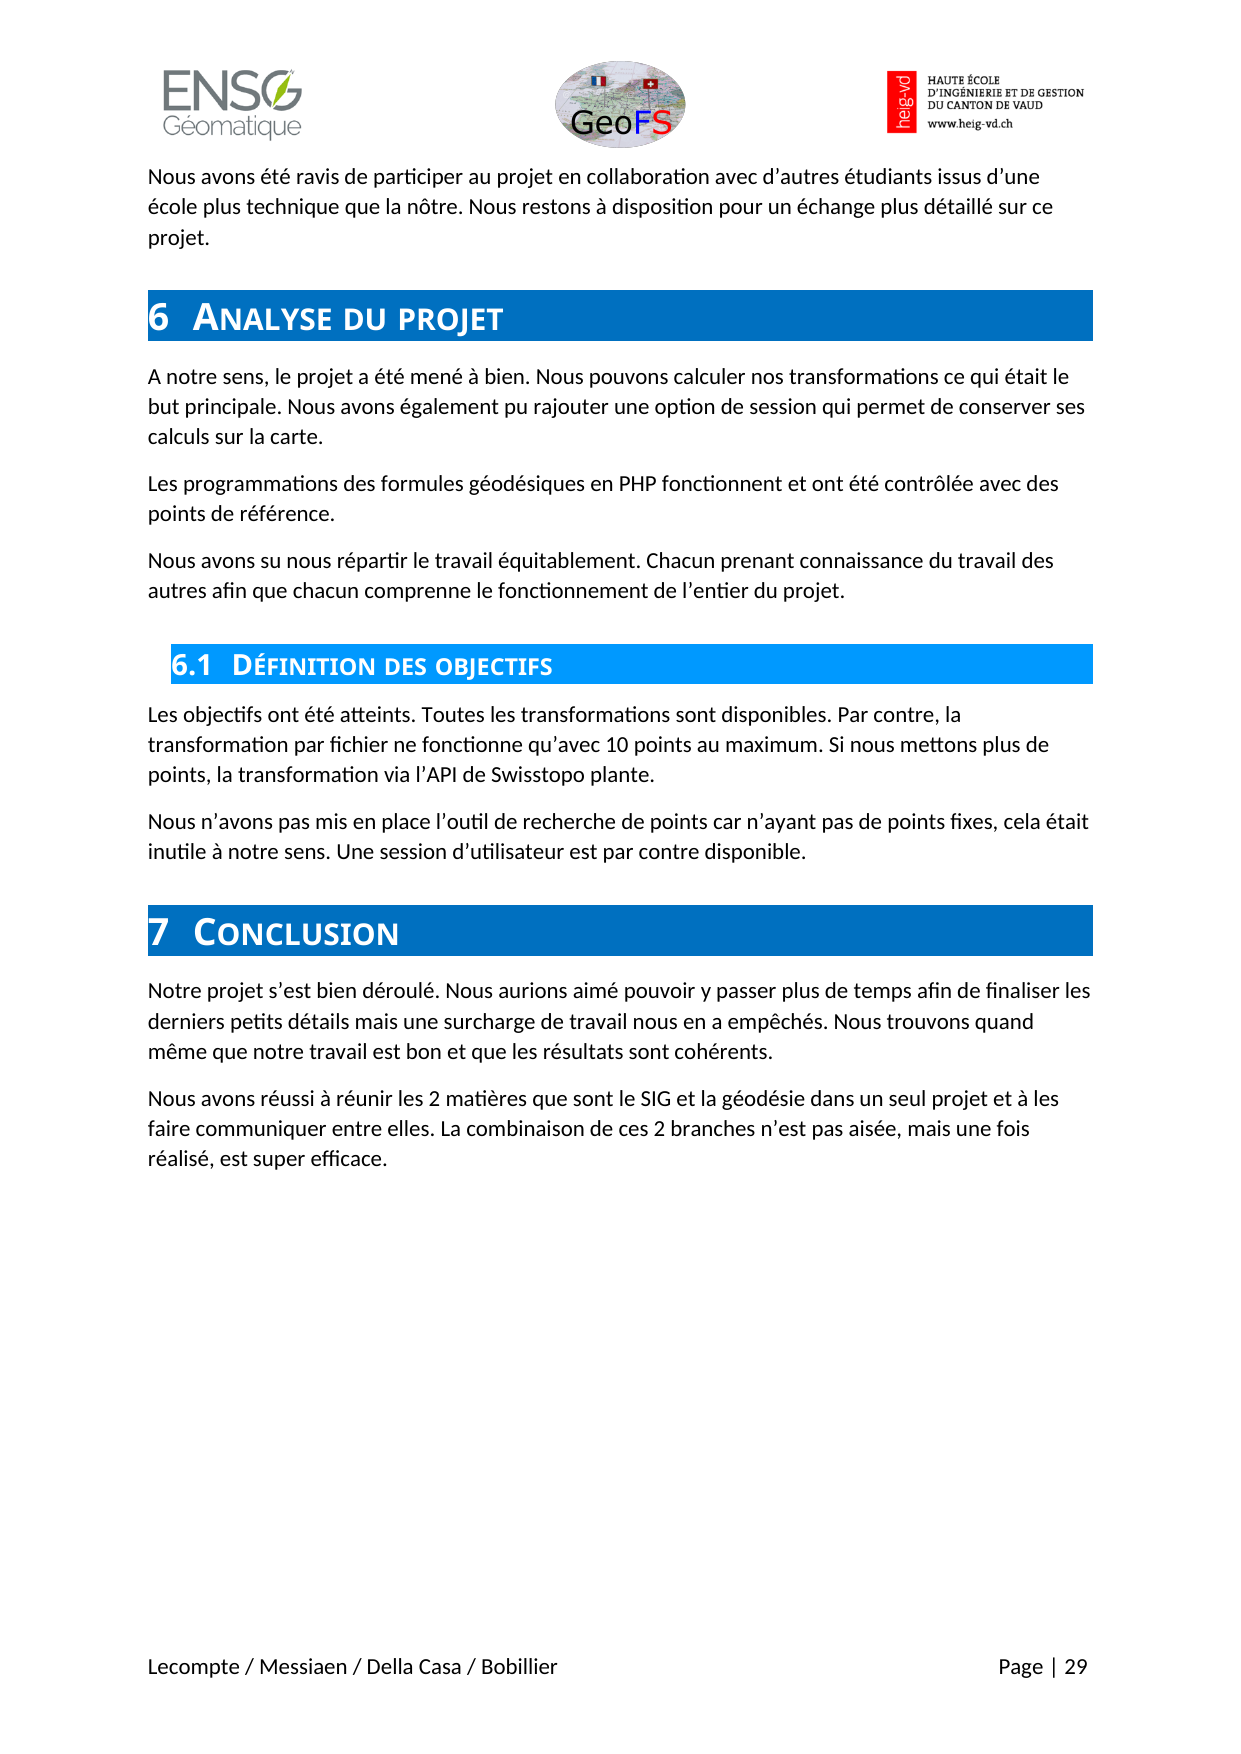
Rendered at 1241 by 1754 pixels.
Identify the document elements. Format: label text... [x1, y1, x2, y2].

text A notre sens, le projet a été mené à bien. Nous pouvons calculer nos transformations ce qui était le but principale. Nous avons également pu rajouter une option de session qui permet de conserver ses calculs sur la carte. [148, 362, 1093, 451]
text Les objectifs ont été atteints. Toutes les transformations sont disponibles. Par contre, la transformation par fichier ne fonctionne qu’avec 10 points au maximum. Si nous mettons plus de points, la transformation via l’API de Swisstopo plante. [148, 700, 1093, 788]
subtitle Définition des objectifs [171, 644, 1093, 684]
text Nous n’avons pas mis en place l’outil de recherche de points car n’ayant pas de points fixes, cela était inutile à notre sens. Une session d’utilisateur est par contre disponible. [148, 807, 1093, 865]
picture [147, 59, 318, 148]
picture [877, 59, 1093, 148]
subtitle Conclusion [148, 905, 1093, 956]
text Nous avons été ravis de participer au projet en collaboration avec d’autres étudiants issus d’une école plus technique que la nôtre. Nous restons à disposition pour un échange plus détaillé sur ce projet. [148, 162, 1093, 251]
picture [551, 59, 689, 148]
text Notre projet s’est bien déroulé. Nous aurions aimé pouvoir y passer plus de temps afin de finaliser les derniers petits détails mais une surcharge de travail nous en a empêchés. Nous trouvons quand même que notre travail est bon et que les résultats sont cohérents. [148, 977, 1093, 1065]
text Nous avons su nous répartir le travail équitablement. Chacun prenant connaissance du travail des autres afin que chacun comprenne le fonctionnement de l’entier du projet. [148, 546, 1093, 605]
text Les programmations des formules géodésiques en PHP fonctionnent et ont été contrôlée avec des points de référence. [148, 469, 1093, 528]
subtitle Analyse du projet [148, 290, 1093, 341]
text Nous avons réussi à réunir les 2 matières que sont le SIG et la géodésie dans un seul projet et à les faire communiquer entre elles. La combinaison de ces 2 branches n’est pas aisée, mais une fois réalisé, est super efficace. [148, 1084, 1093, 1172]
